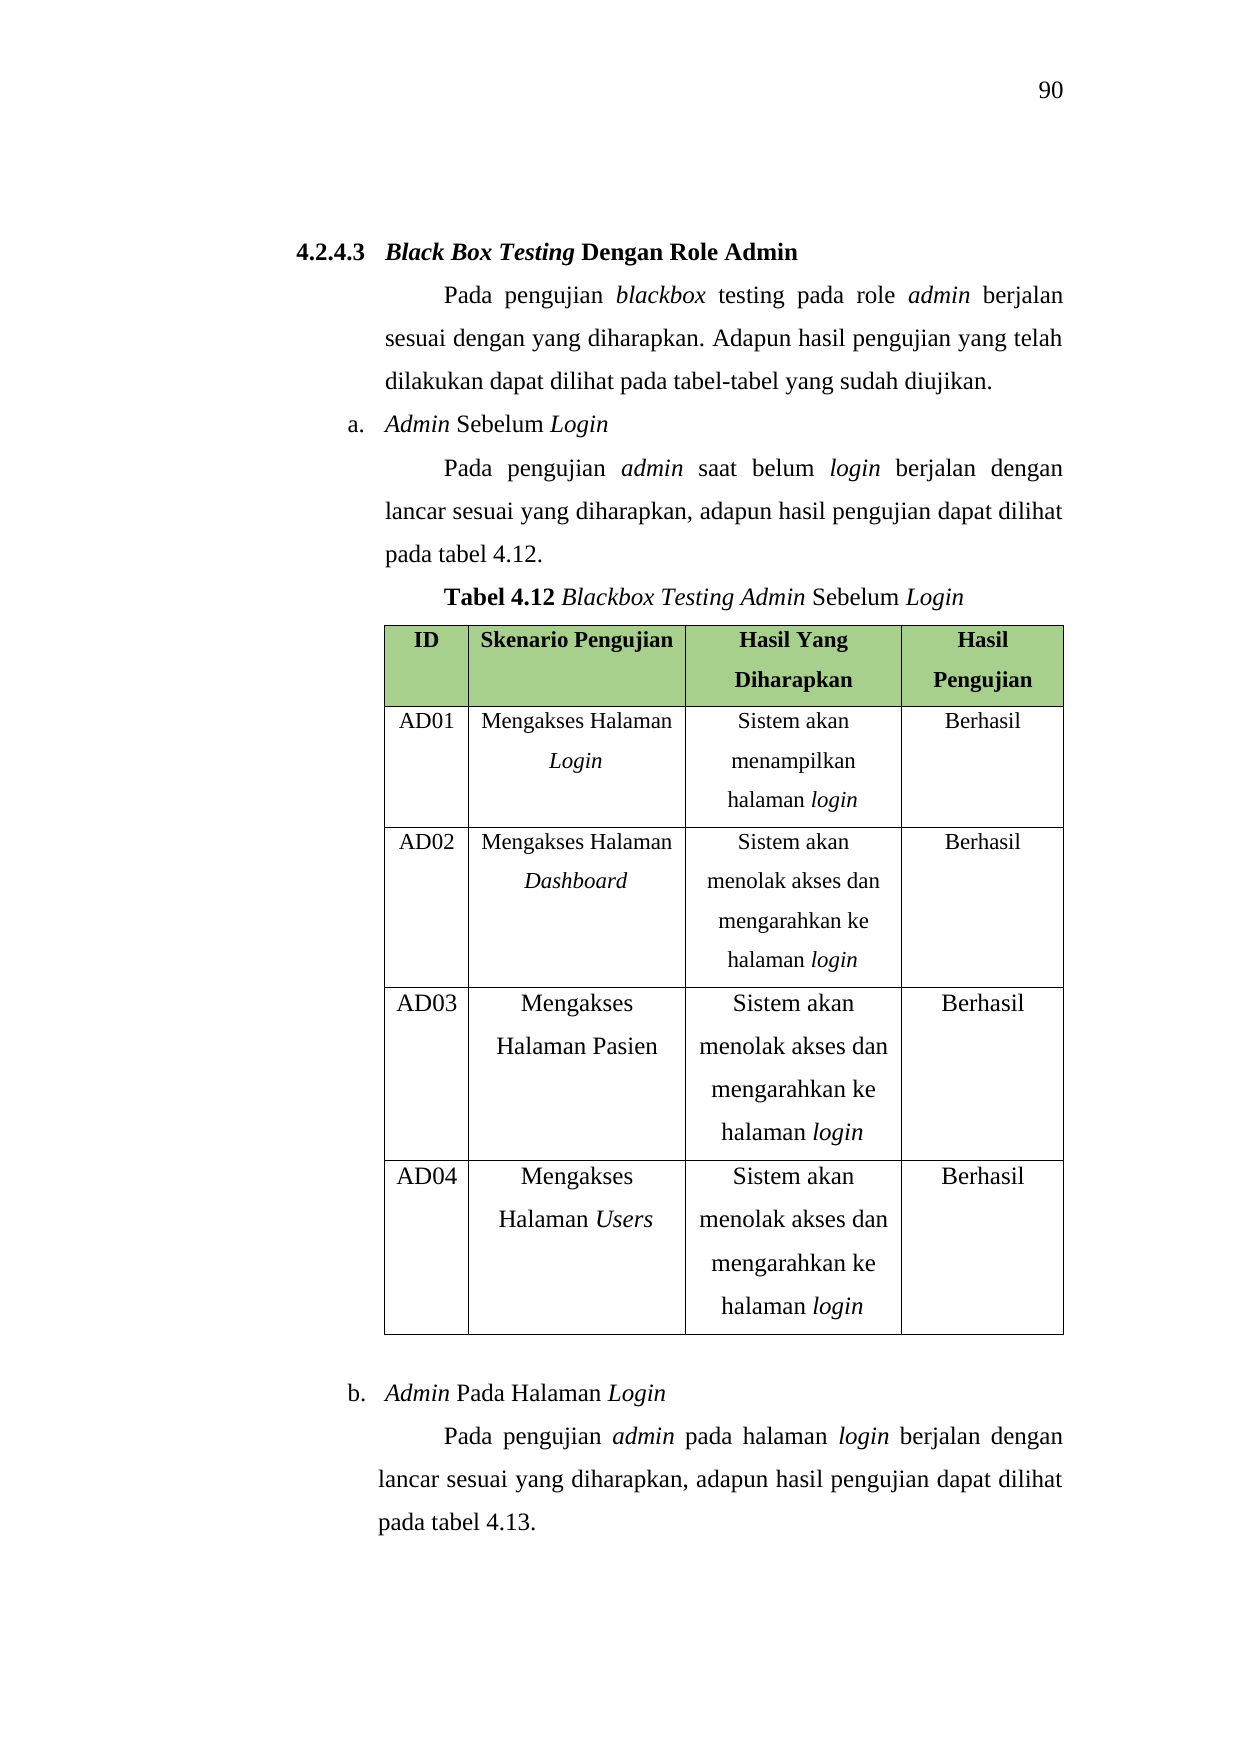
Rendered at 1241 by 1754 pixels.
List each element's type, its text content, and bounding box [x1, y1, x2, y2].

list Admin Sebelum Login [347, 409, 1063, 438]
table_cell Sistem akan menolak akses dan mengarahkan ke halaman login [686, 828, 901, 987]
table_cell AD01 [385, 707, 468, 827]
table_cell Mengakses Halaman Login [469, 707, 685, 827]
table_cell Sistem akan menolak akses dan mengarahkan ke halaman login [686, 988, 901, 1160]
list Admin Pada Halaman Login [347, 1378, 1063, 1407]
table_cell Mengakses Halaman Users [469, 1161, 685, 1334]
table_header ID [385, 626, 468, 706]
table_cell Berhasil [902, 988, 1063, 1160]
table_header Skenario Pengujian [469, 626, 685, 706]
table_cell Sistem akan menampilkan halaman login [686, 707, 901, 827]
table_cell Mengakses Halaman Pasien [469, 988, 685, 1160]
list Pada pengujian blackbox testing pada role admin berjalan sesuai dengan yang diharapkan. Adapun hasil pengujian yang telah dilakukan dapat dilihat pada tabel-tabel yang sudah diujikan. [385, 280, 1063, 395]
table_cell Berhasil [902, 707, 1063, 827]
table_cell AD04 [385, 1161, 468, 1334]
table_cell Sistem akan menolak akses dan mengarahkan ke halaman login [686, 1161, 901, 1334]
table_cell Berhasil [902, 828, 1063, 987]
list Pada pengujian admin pada halaman login berjalan dengan lancar sesuai yang diharapkan, adapun hasil pengujian dapat dilihat pada tabel 4.13. [378, 1421, 1063, 1536]
table_header Hasil Yang Diharapkan [686, 626, 901, 706]
table_header Hasil Pengujian [902, 626, 1063, 706]
list Tabel 4.12 Blackbox Testing Admin Sebelum Login [385, 582, 1063, 611]
subtitle Black Box Testing Dengan Role Admin [296, 237, 1063, 266]
list Pada pengujian admin saat belum login berjalan dengan lancar sesuai yang diharapkan, adapun hasil pengujian dapat dilihat pada tabel 4.12. [385, 453, 1063, 568]
table_cell Mengakses Halaman Dashboard [469, 828, 685, 987]
table_cell AD03 [385, 988, 468, 1160]
table_cell Berhasil [902, 1161, 1063, 1334]
table_cell AD02 [385, 828, 468, 987]
